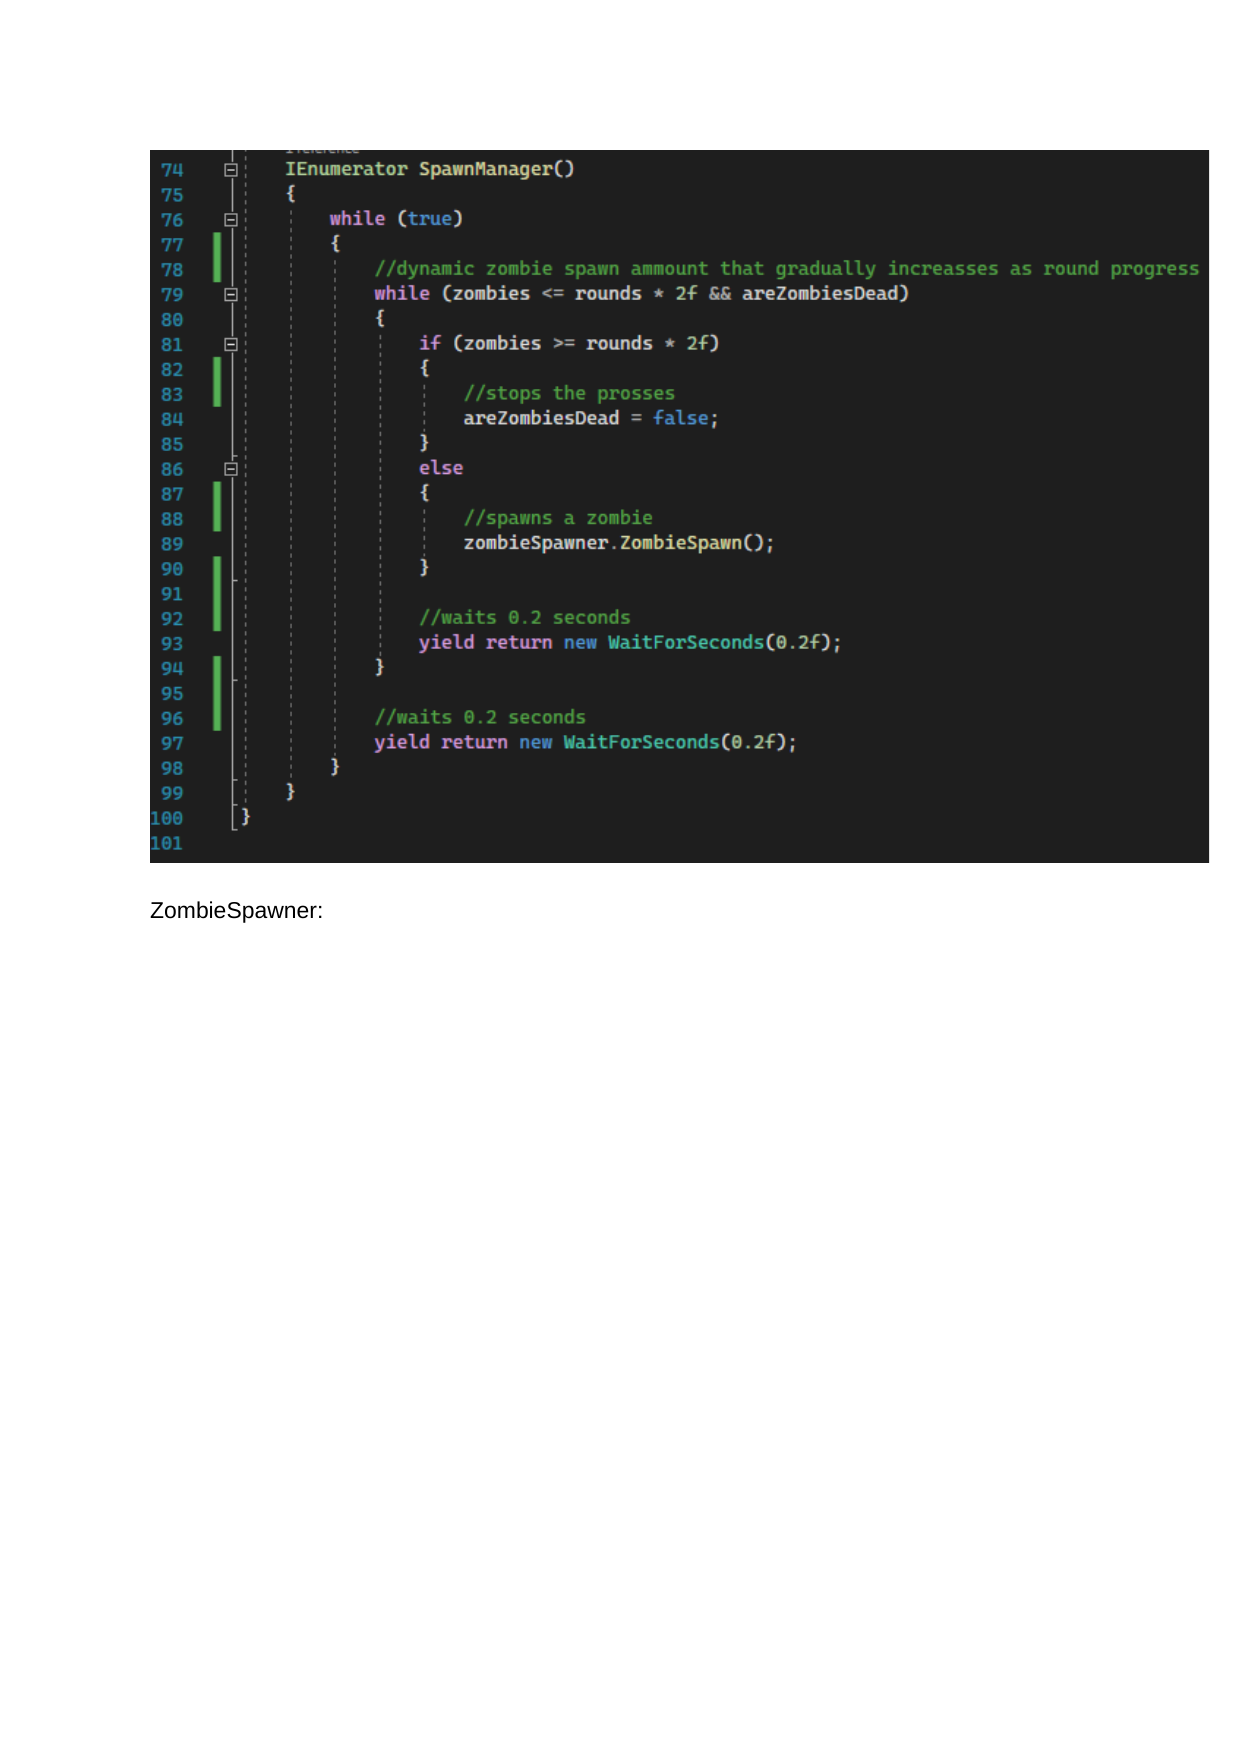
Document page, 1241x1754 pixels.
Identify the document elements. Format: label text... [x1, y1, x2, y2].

picture [150, 150, 1210, 863]
text ZombieSpawner: [150, 897, 1090, 923]
